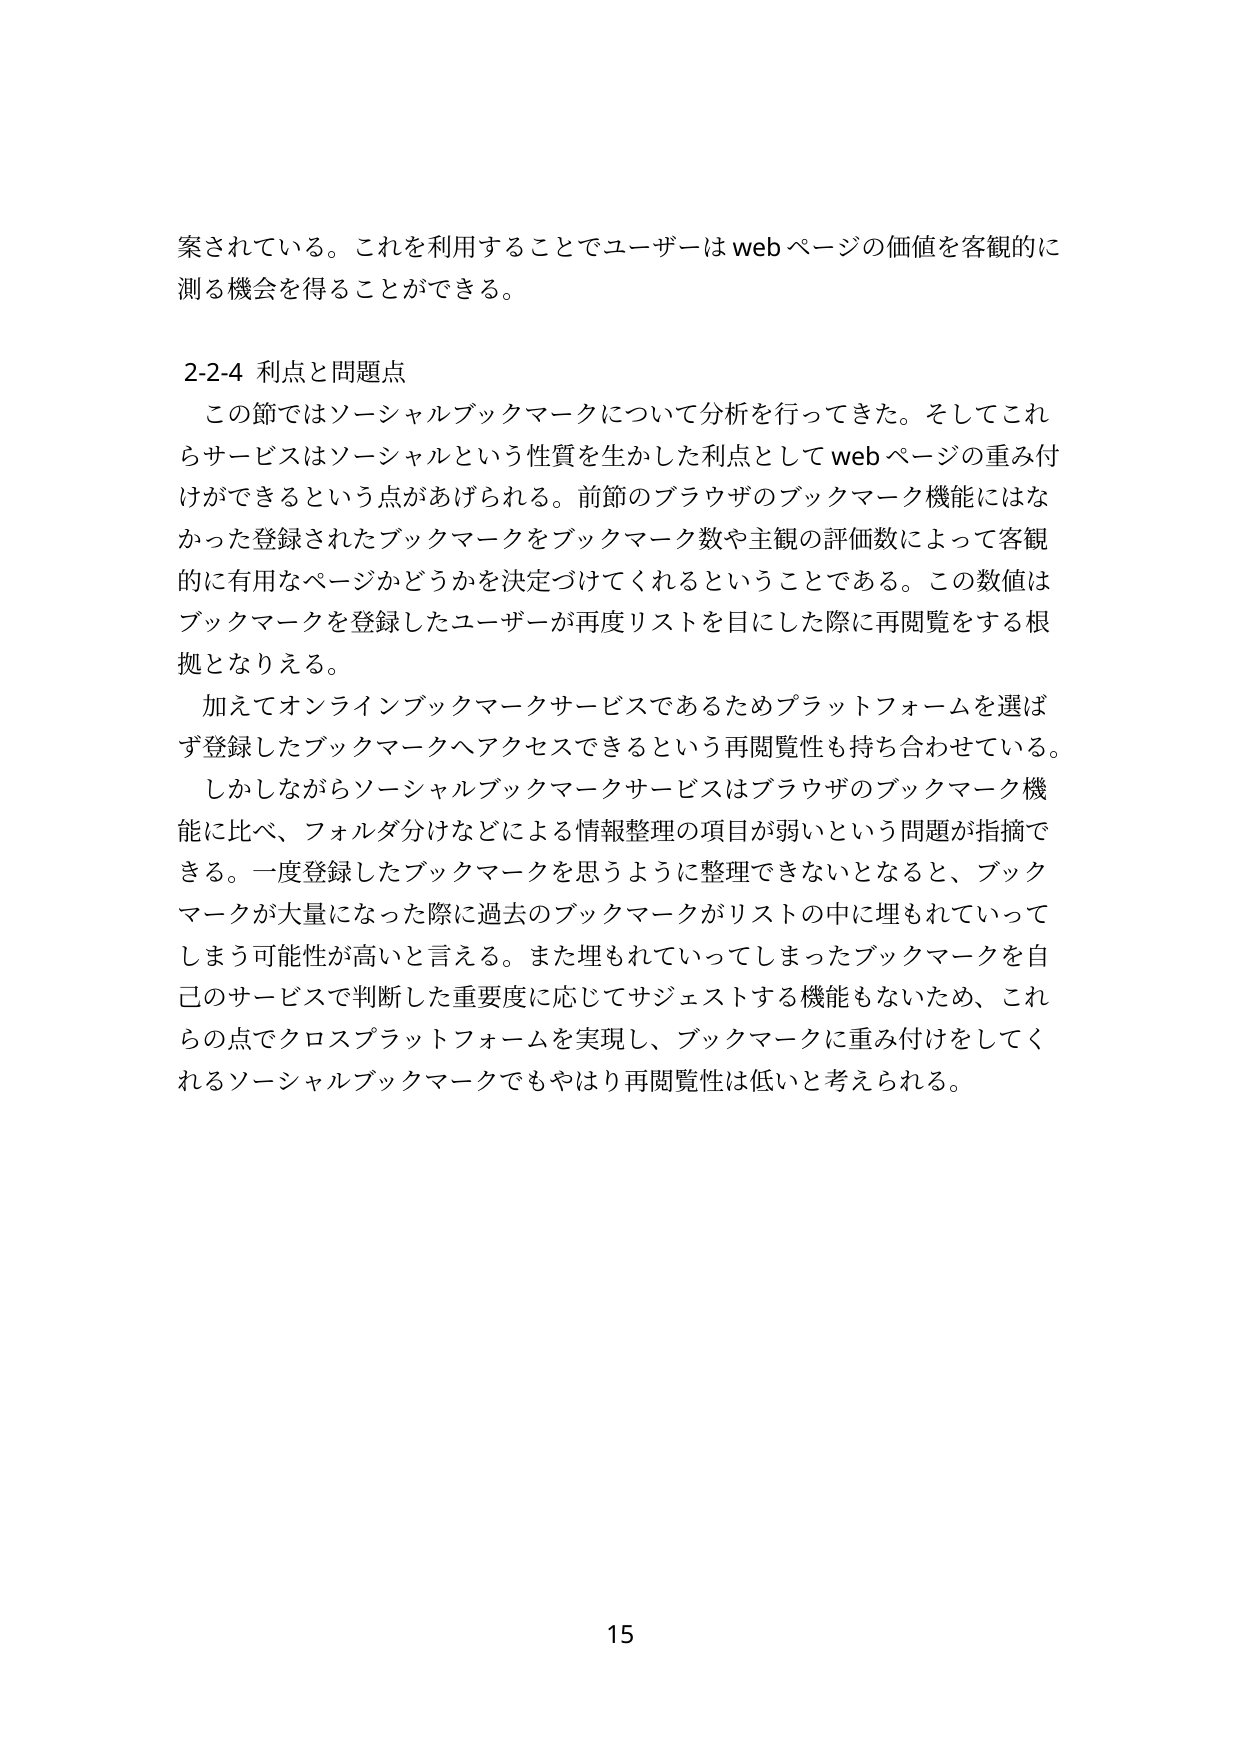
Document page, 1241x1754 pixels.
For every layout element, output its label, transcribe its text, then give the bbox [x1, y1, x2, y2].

text しかしながらソーシャルブックマークサービスはブラウザのブックマーク機能に比べ、フォルダ分けなどによる情報整理の項目が弱いという問題が指摘できる。一度登録したブックマークを思うように整理できないとなると、ブックマークが大量になった際に過去のブックマークがリストの中に埋もれていってしまう可能性が高いと言える。また埋もれていってしまったブックマークを自己のサービスで判断した重要度に応じてサジェストする機能もないため、これらの点でクロスプラットフォームを実現し、ブックマークに重み付けをしてくれるソーシャルブックマークでもやはり再閲覧性は低いと考えられる。 [177, 767, 1063, 1100]
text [177, 225, 1063, 308]
text 2-2-4 利点と問題点 [177, 350, 1063, 392]
text この節ではソーシャルブックマークについて分析を行ってきた。そしてこれらサービスはソーシャルという性質を生かした利点としてwebページの重み付けができるという点があげられる。前節のブラウザのブックマーク機能にはなかった登録されたブックマークをブックマーク数や主観の評価数によって客観的に有用なページかどうかを決定づけてくれるということである。この数値はブックマークを登録したユーザーが再度リストを目にした際に再閲覧をする根拠となりえる。 [177, 392, 1063, 683]
text 加えてオンラインブックマークサービスであるためプラットフォームを選ばず登録したブックマークへアクセスできるという再閲覧性も持ち合わせている。 [177, 683, 1063, 767]
